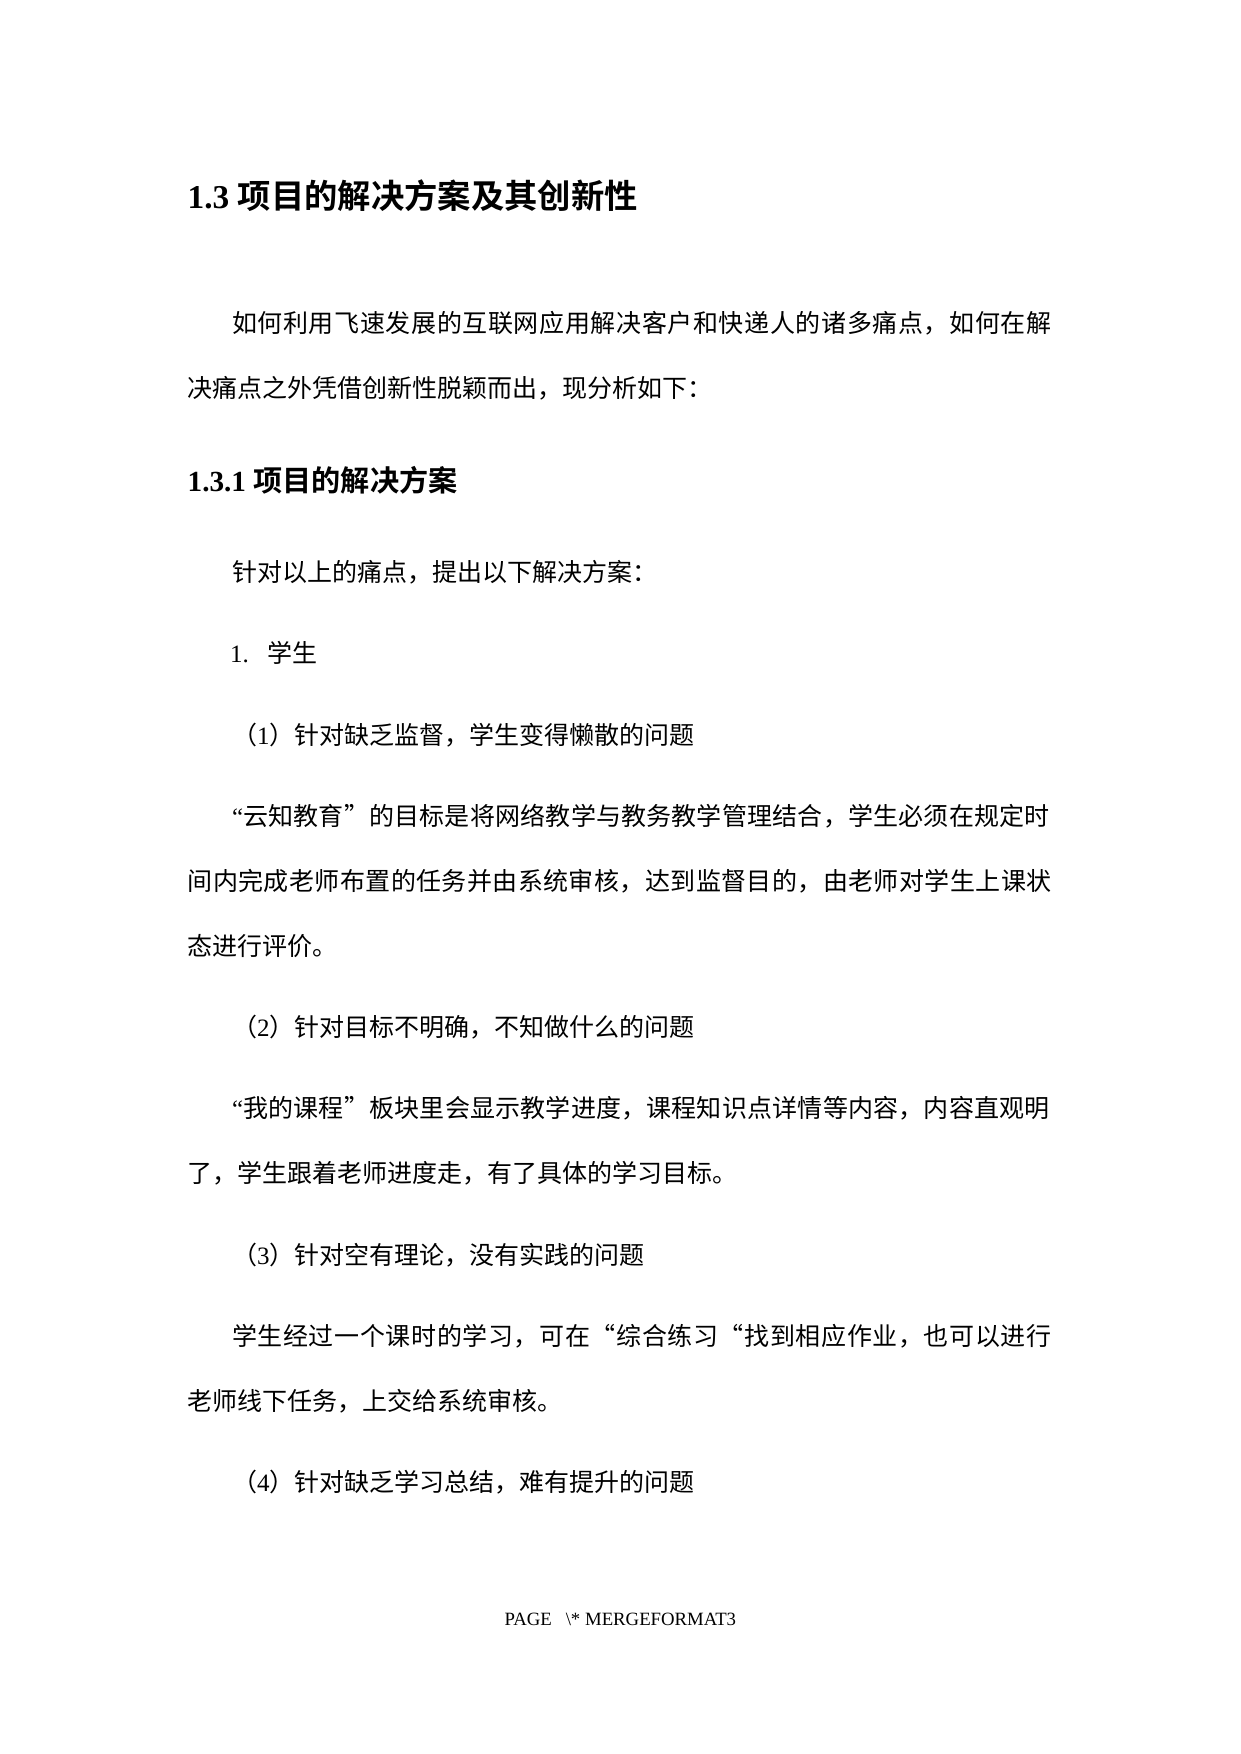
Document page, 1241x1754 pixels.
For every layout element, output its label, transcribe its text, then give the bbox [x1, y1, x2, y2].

text “我的课程”板块里会显示教学进度，课程知识点详情等内容，内容直观明了，学生跟着老师进度走，有了具体的学习目标。 [187, 1074, 1053, 1204]
text （3）针对空有理论，没有实践的问题 [187, 1221, 1053, 1286]
text 针对以上的痛点，提出以下解决方案： [187, 538, 1053, 603]
subtitle 1.3 项目的解决方案及其创新性 [187, 162, 1053, 227]
list 学生 [230, 619, 1053, 684]
text （2）针对目标不明确，不知做什么的问题 [187, 993, 1053, 1058]
text “云知教育”的目标是将网络教学与教务教学管理结合，学生必须在规定时间内完成老师布置的任务并由系统审核，达到监督目的，由老师对学生上课状态进行评价。 [187, 782, 1053, 977]
text 学生经过一个课时的学习，可在“综合练习“找到相应作业，也可以进行老师线下任务，上交给系统审核。 [187, 1302, 1053, 1432]
text （4）针对缺乏学习总结，难有提升的问题 [187, 1448, 1053, 1513]
text 如何利用飞速发展的互联网应用解决客户和快递人的诸多痛点，如何在解决痛点之外凭借创新性脱颖而出，现分析如下： [187, 289, 1053, 419]
subtitle 1.3.1 项目的解决方案 [187, 446, 1053, 511]
text （1）针对缺乏监督，学生变得懒散的问题 [187, 701, 1053, 766]
